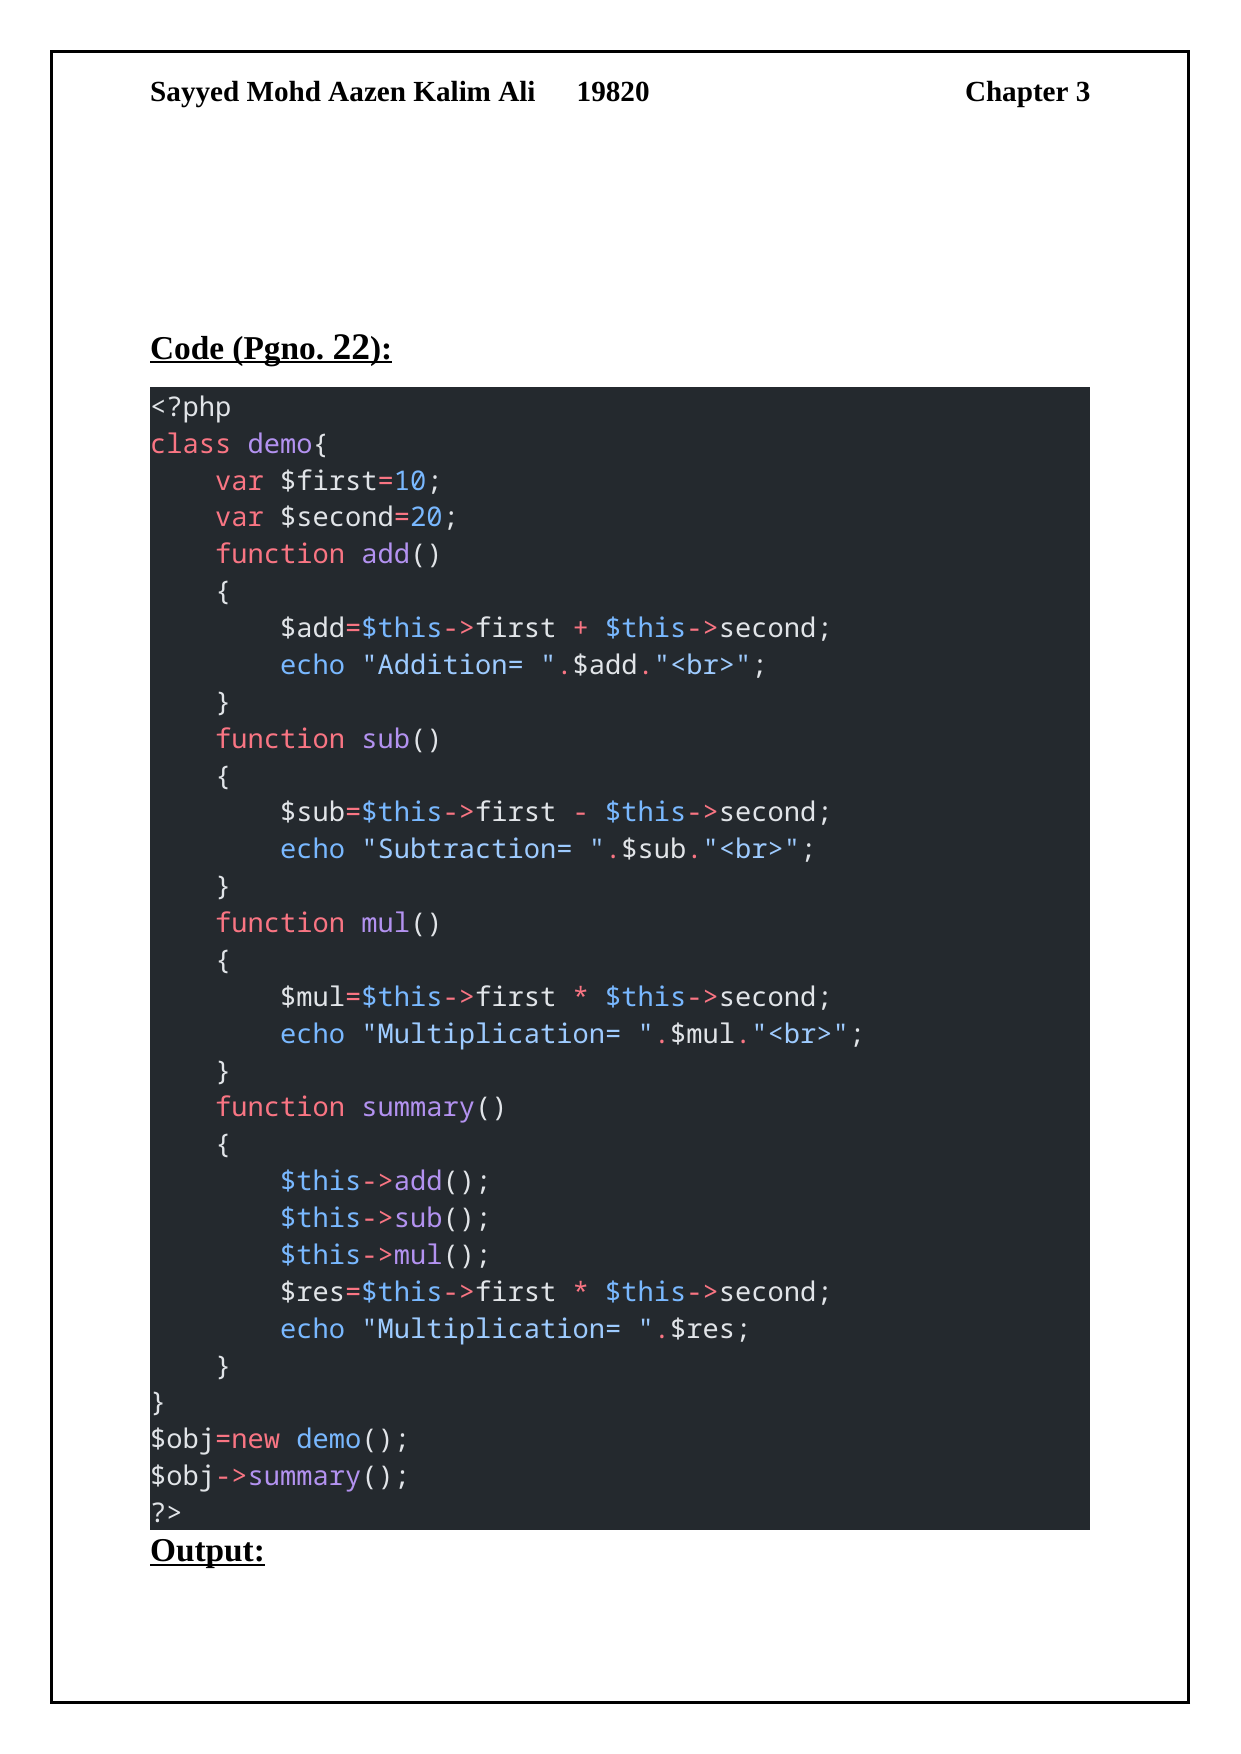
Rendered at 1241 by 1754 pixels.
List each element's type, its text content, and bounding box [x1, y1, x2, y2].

text } [150, 1346, 1090, 1383]
text $obj->summary(); [150, 1457, 1090, 1493]
text $add=$this->first + $this->second; [150, 608, 1090, 645]
text Output: [150, 1530, 1090, 1569]
text function summary() [150, 1088, 1090, 1125]
text } [150, 867, 1090, 903]
text $this->mul(); [150, 1235, 1090, 1272]
text { [150, 1125, 1090, 1162]
text $mul=$this->first * $this->second; [150, 977, 1090, 1014]
text } [150, 1051, 1090, 1088]
text function mul() [150, 903, 1090, 940]
text Code (Pgno. 22): [150, 324, 1090, 367]
text { [150, 940, 1090, 977]
text $res=$this->first * $this->second; [150, 1272, 1090, 1309]
text var $first=10; [150, 461, 1090, 498]
text ?> [150, 1493, 1090, 1530]
text $obj=new demo(); [150, 1420, 1090, 1457]
text $this->add(); [150, 1162, 1090, 1198]
text function add() [150, 535, 1090, 572]
text echo "Addition= ".$add."<br>"; [150, 645, 1090, 682]
text var $second=20; [150, 498, 1090, 535]
text } [150, 682, 1090, 719]
text } [150, 1383, 1090, 1420]
text echo "Multiplication= ".$mul."<br>"; [150, 1014, 1090, 1051]
text function sub() [150, 719, 1090, 756]
text $this->sub(); [150, 1198, 1090, 1235]
text class demo{ [150, 424, 1090, 461]
text { [150, 572, 1090, 608]
text $sub=$this->first - $this->second; [150, 793, 1090, 830]
text echo "Subtraction= ".$sub."<br>"; [150, 830, 1090, 867]
text echo "Multiplication= ".$res; [150, 1309, 1090, 1346]
text <?php [150, 387, 1090, 424]
text { [150, 756, 1090, 793]
